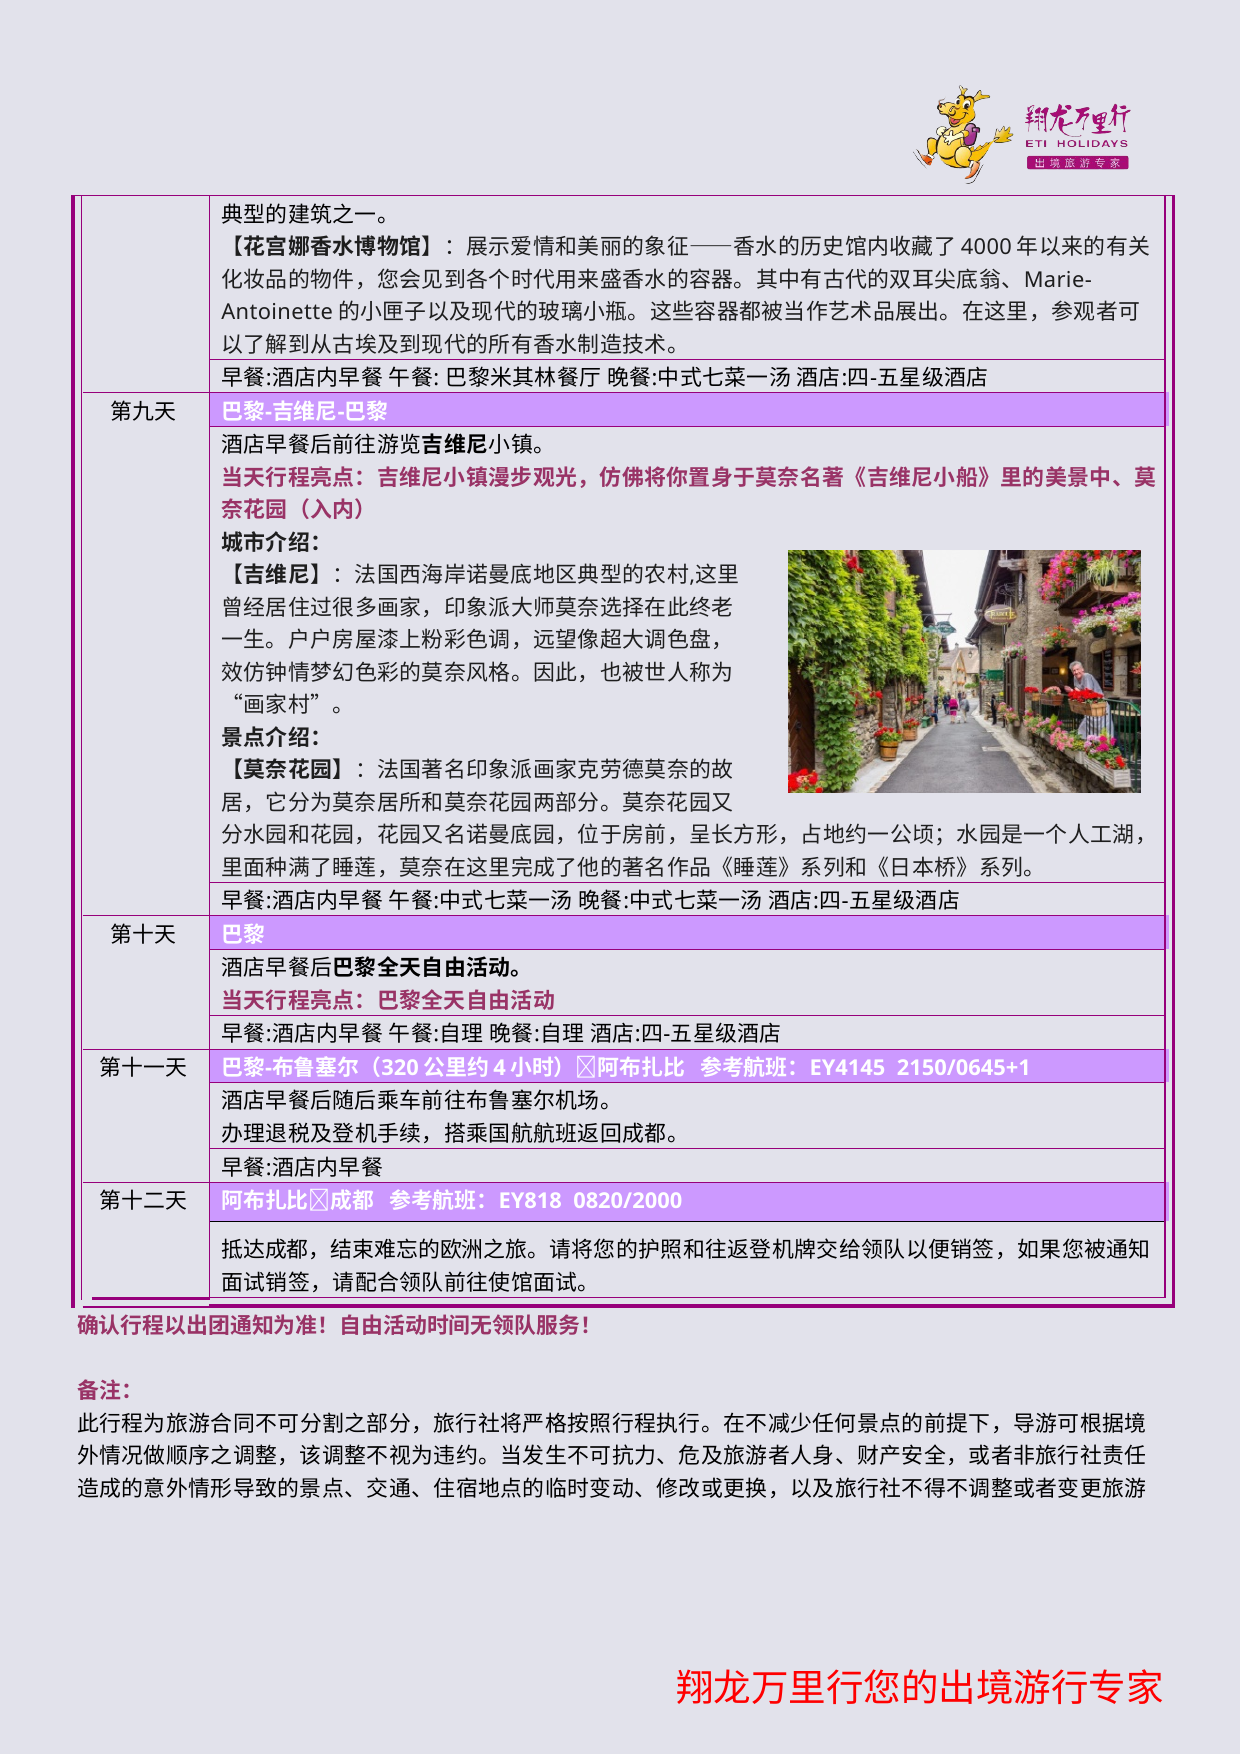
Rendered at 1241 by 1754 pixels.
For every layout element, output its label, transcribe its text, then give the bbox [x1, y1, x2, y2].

table_cell 阿布扎比成都 参考航班：EY818 0820/2000 [210, 1183, 1164, 1221]
table_cell 巴黎-布鲁塞尔（320公里约4小时）阿布扎比 参考航班：EY4145 2150/0645+1 [210, 1050, 1164, 1082]
table_cell 早餐:酒店内早餐 [210, 1149, 1164, 1182]
text 确认行程以出团通知为准！自由活动时间无领队服务！ [77, 1308, 1163, 1340]
table_cell 抵达成都，结束难忘的欧洲之旅。请将您的护照和往返登机牌交给领队以便销签，如果您被通知面试销签，请配合领队前往使馆面试。 [210, 1222, 1164, 1297]
table_cell 酒店早餐后前往游览吉维尼小镇。 当天行程亮点：吉维尼小镇漫步观光，仿佛将你置身于莫奈名著《吉维尼小船》里的美景中、莫奈花园（入内） 城市介绍： 【吉维尼】：法国西海岸诺曼底地区典型的农村,这里曾经居住过很多画家，印象派大师莫奈选择在此终老一生。户户房屋漆上粉彩色调，远望像超大调色盘，效仿钟情梦幻色彩的莫奈风格。因此，也被世人称为“画家村”。 景点介绍： 【莫奈花园】：法国著名印象派画家克劳德莫奈的故居，它分为莫奈居所和莫奈花园两部分。莫奈花园又分水园和花园，花园又名诺曼底园，位于房前，呈长方形，占地约一公顷；水园是一个人工湖，里面种满了睡莲，莫奈在这里完成了他的著名作品《睡莲》系列和《日本桥》系列。 [210, 427, 1164, 882]
picture [879, 60, 1154, 195]
table_cell 巴黎-吉维尼-巴黎 [210, 393, 1164, 426]
picture [788, 550, 1141, 793]
table_cell 早餐:酒店内早餐 午餐: 巴黎米其林餐厅 晚餐:中式七菜一汤 酒店:四-五星级酒店 [210, 360, 1164, 392]
table_cell 第十天 [82, 916, 209, 1048]
table_cell 酒店早餐后随后乘车前往布鲁塞尔机场。 办理退税及登机手续，搭乘国航航班返回成都。 [210, 1083, 1164, 1148]
table_cell 酒店早餐后巴黎全天自由活动。 当天行程亮点：巴黎全天自由活动 [210, 950, 1164, 1015]
table_cell 第十二天 [82, 1183, 209, 1297]
text 备注： [77, 1373, 1163, 1405]
table_cell 第十一天 [82, 1050, 209, 1182]
table_cell 第九天 [82, 393, 209, 915]
table_cell 早餐:酒店内早餐 午餐:中式七菜一汤 晚餐:中式七菜一汤 酒店:四-五星级酒店 [210, 883, 1164, 915]
table_cell 早餐:酒店内早餐 午餐:自理 晚餐:自理 酒店:四-五星级酒店 [210, 1016, 1164, 1048]
table_cell 巴黎 [210, 916, 1164, 949]
